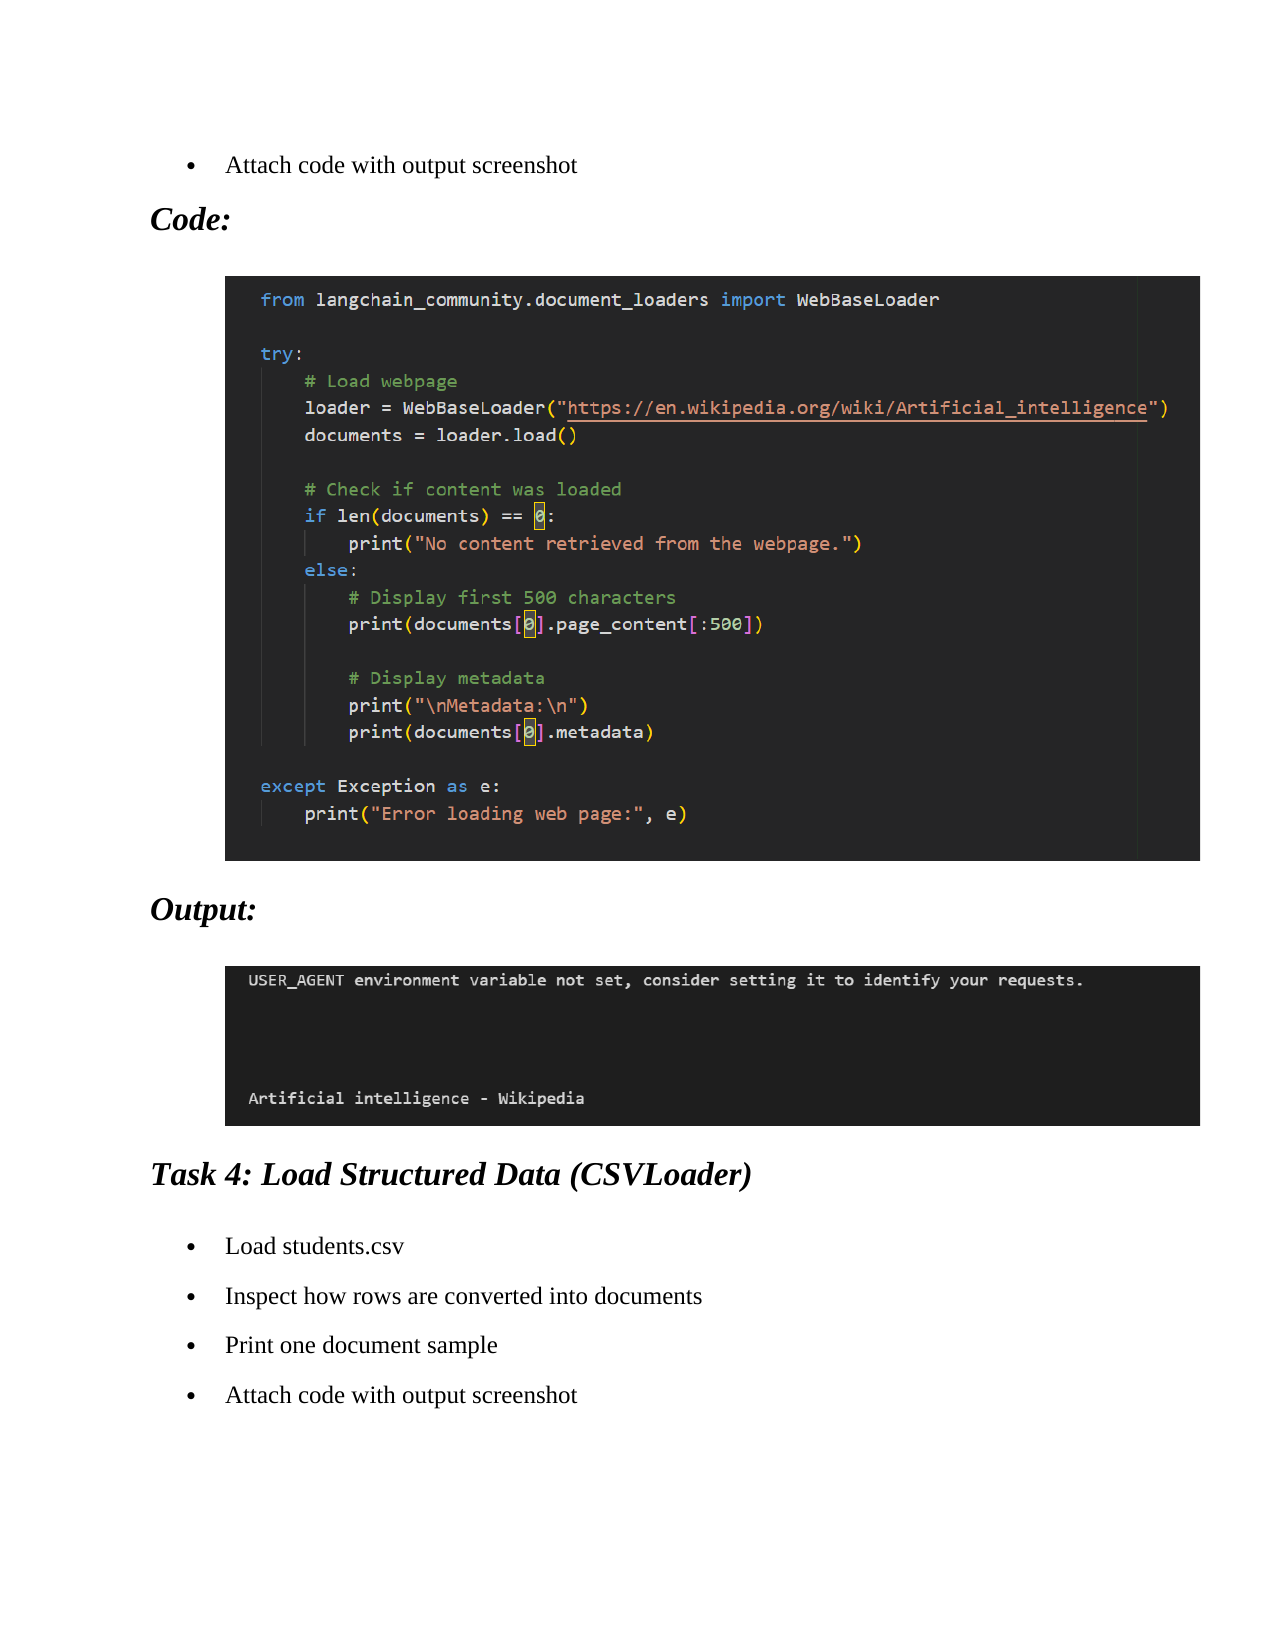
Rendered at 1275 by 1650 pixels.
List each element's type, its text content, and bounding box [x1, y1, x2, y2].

text Task 4: Load Structured Data (CSVLoader) [150, 1154, 1125, 1193]
list Attach code with output screenshot [187, 150, 1125, 179]
list Attach code with output screenshot [187, 1380, 1125, 1409]
list Load students.csv [187, 1231, 1125, 1260]
list Inspect how rows are converted into documents [187, 1281, 1125, 1309]
text Output: [150, 889, 1125, 928]
picture [225, 966, 1200, 1126]
text Code: [150, 200, 1125, 238]
picture [225, 276, 1200, 861]
list Print one document sample [187, 1330, 1125, 1359]
